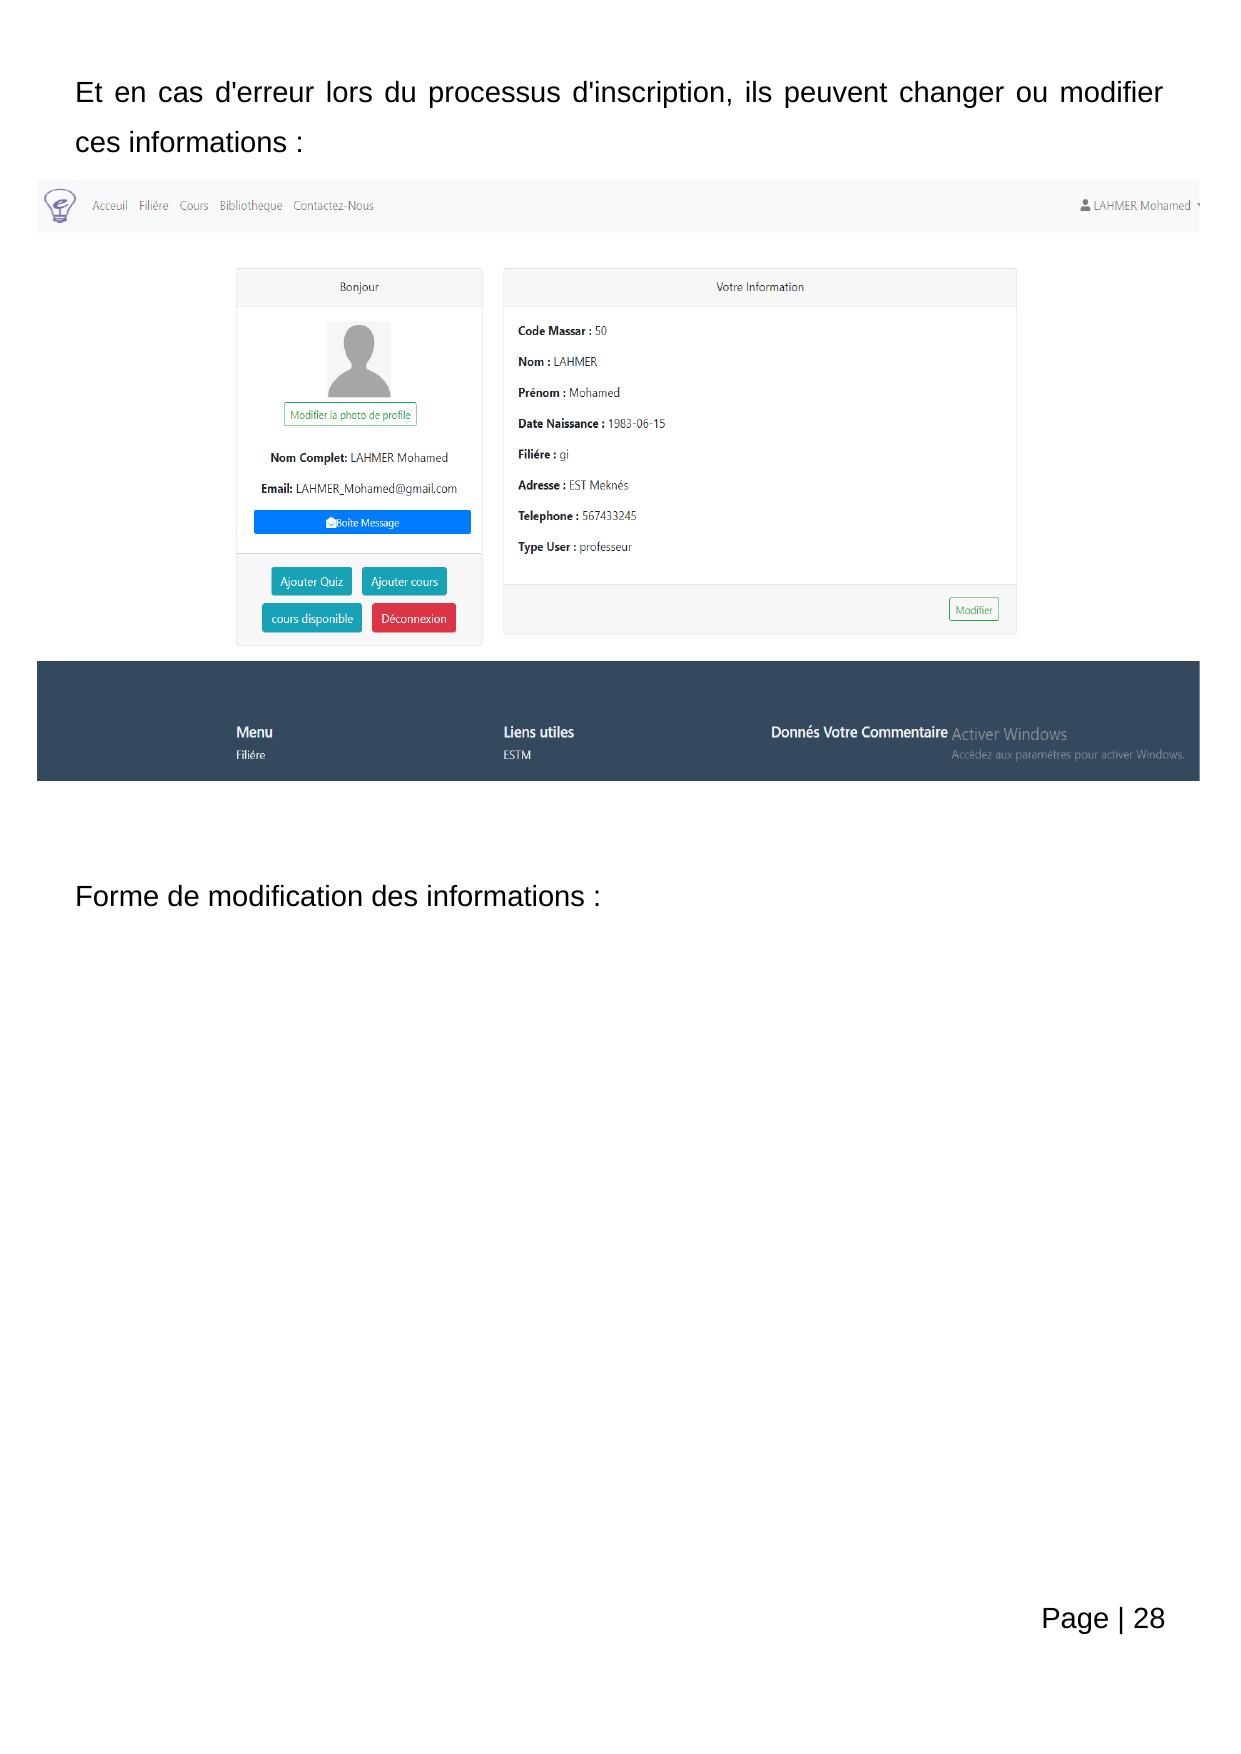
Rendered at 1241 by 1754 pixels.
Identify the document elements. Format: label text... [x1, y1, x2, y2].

text Et en cas d'erreur lors du processus d'inscription, ils peuvent changer ou modifier ces informations : [75, 75, 1165, 159]
text Forme de modification des informations : [75, 780, 1165, 912]
picture [37, 180, 1199, 780]
